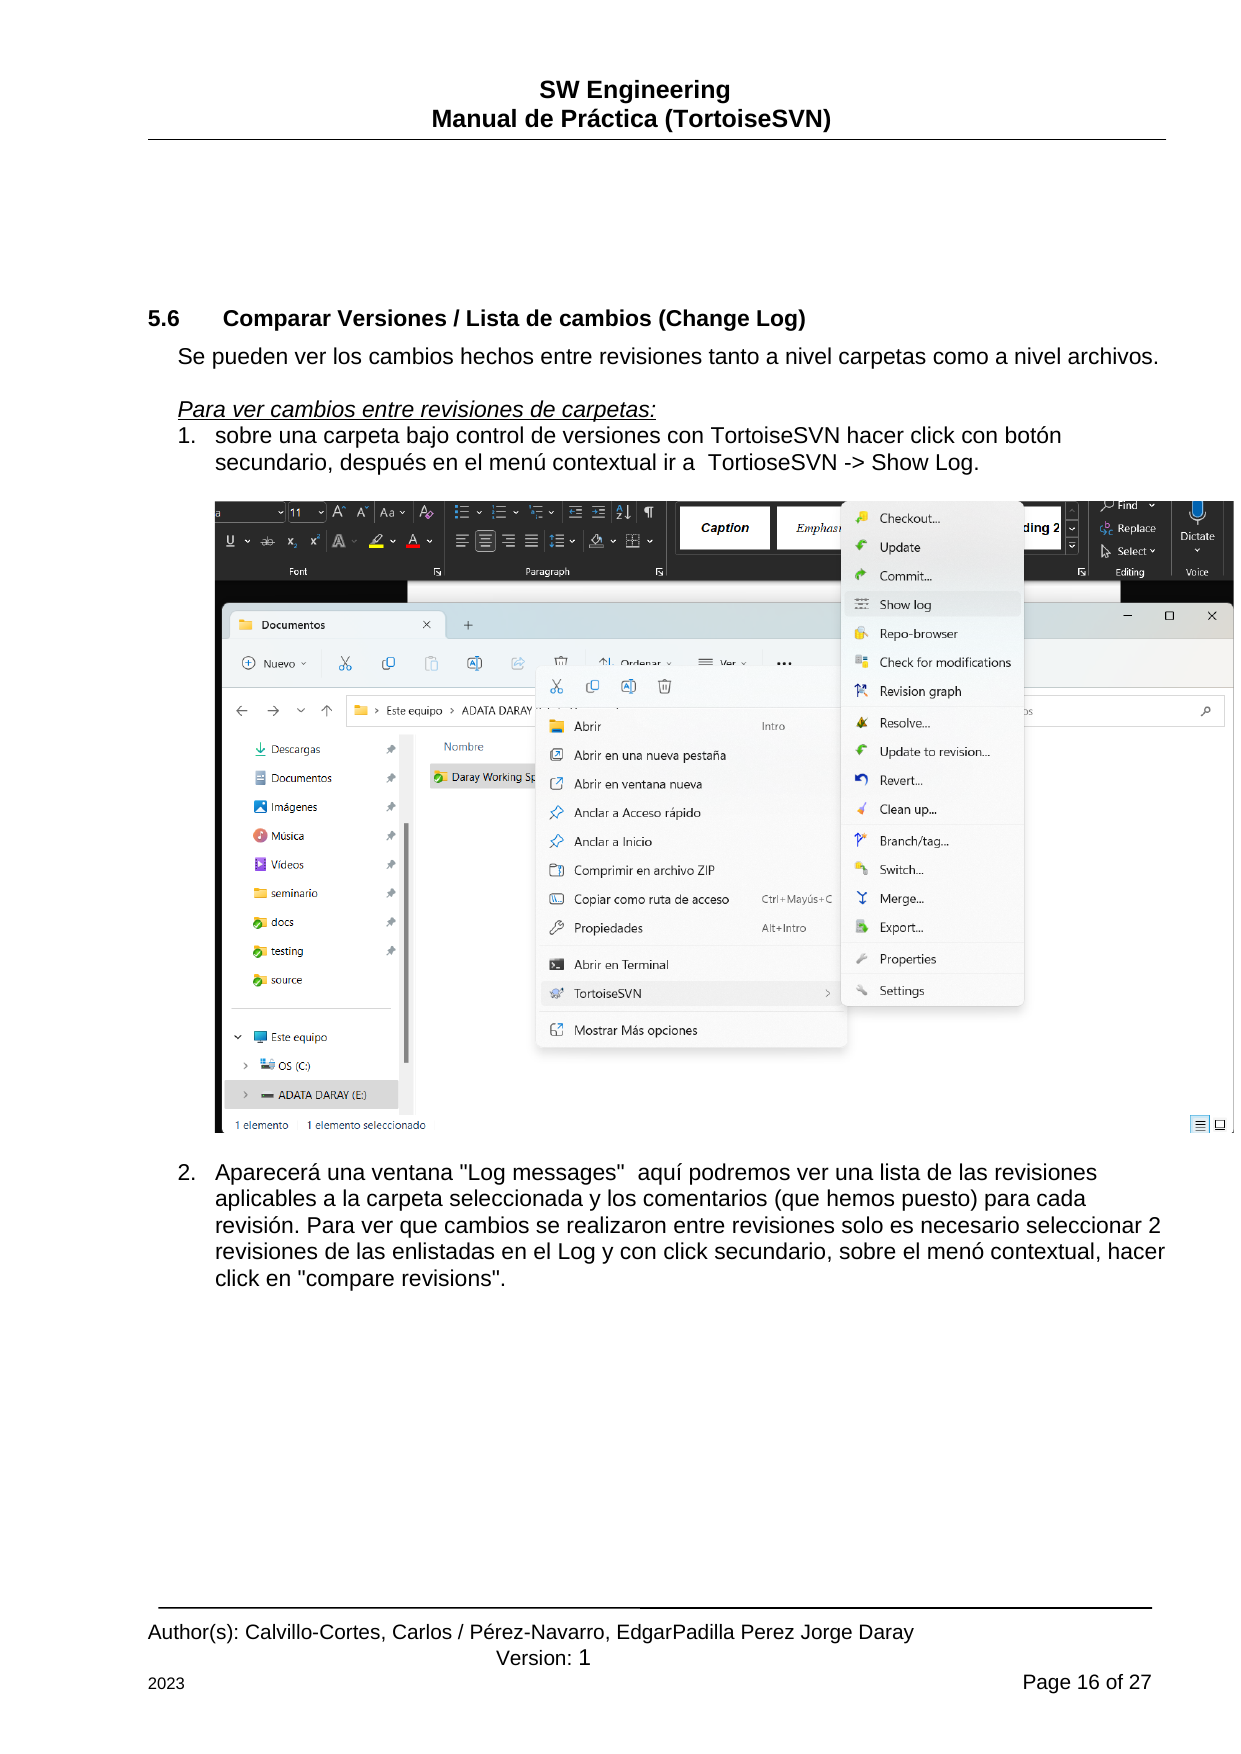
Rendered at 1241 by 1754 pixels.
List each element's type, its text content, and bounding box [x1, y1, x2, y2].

list Aparecerá una ventana "Log messages" aquí podremos ver una lista de las revisiones aplicables a la carpeta seleccionada y los comentarios (que hemos puesto) para cada revisión. Para ver que cambios se realizaron entre revisiones solo es necesario seleccionar 2 revisiones de las enlistadas en el Log y con click secundario, sobre el menó contextual, hacer click en "compare revisions". [177, 1159, 1166, 1291]
text Para ver cambios entre revisiones de carpetas: [177, 396, 1166, 422]
subtitle Comparar Versiones / Lista de cambios (Change Log) [148, 304, 1166, 331]
picture [214, 501, 1234, 1133]
text Se pueden ver los cambios hechos entre revisiones tanto a nivel carpetas como a nivel archivos. [177, 343, 1166, 370]
list sobre una carpeta bajo control de versiones con TortoiseSVN hacer click con botón secundario, después en el menú contextual ir a TortioseSVN -> Show Log. [177, 422, 1166, 475]
